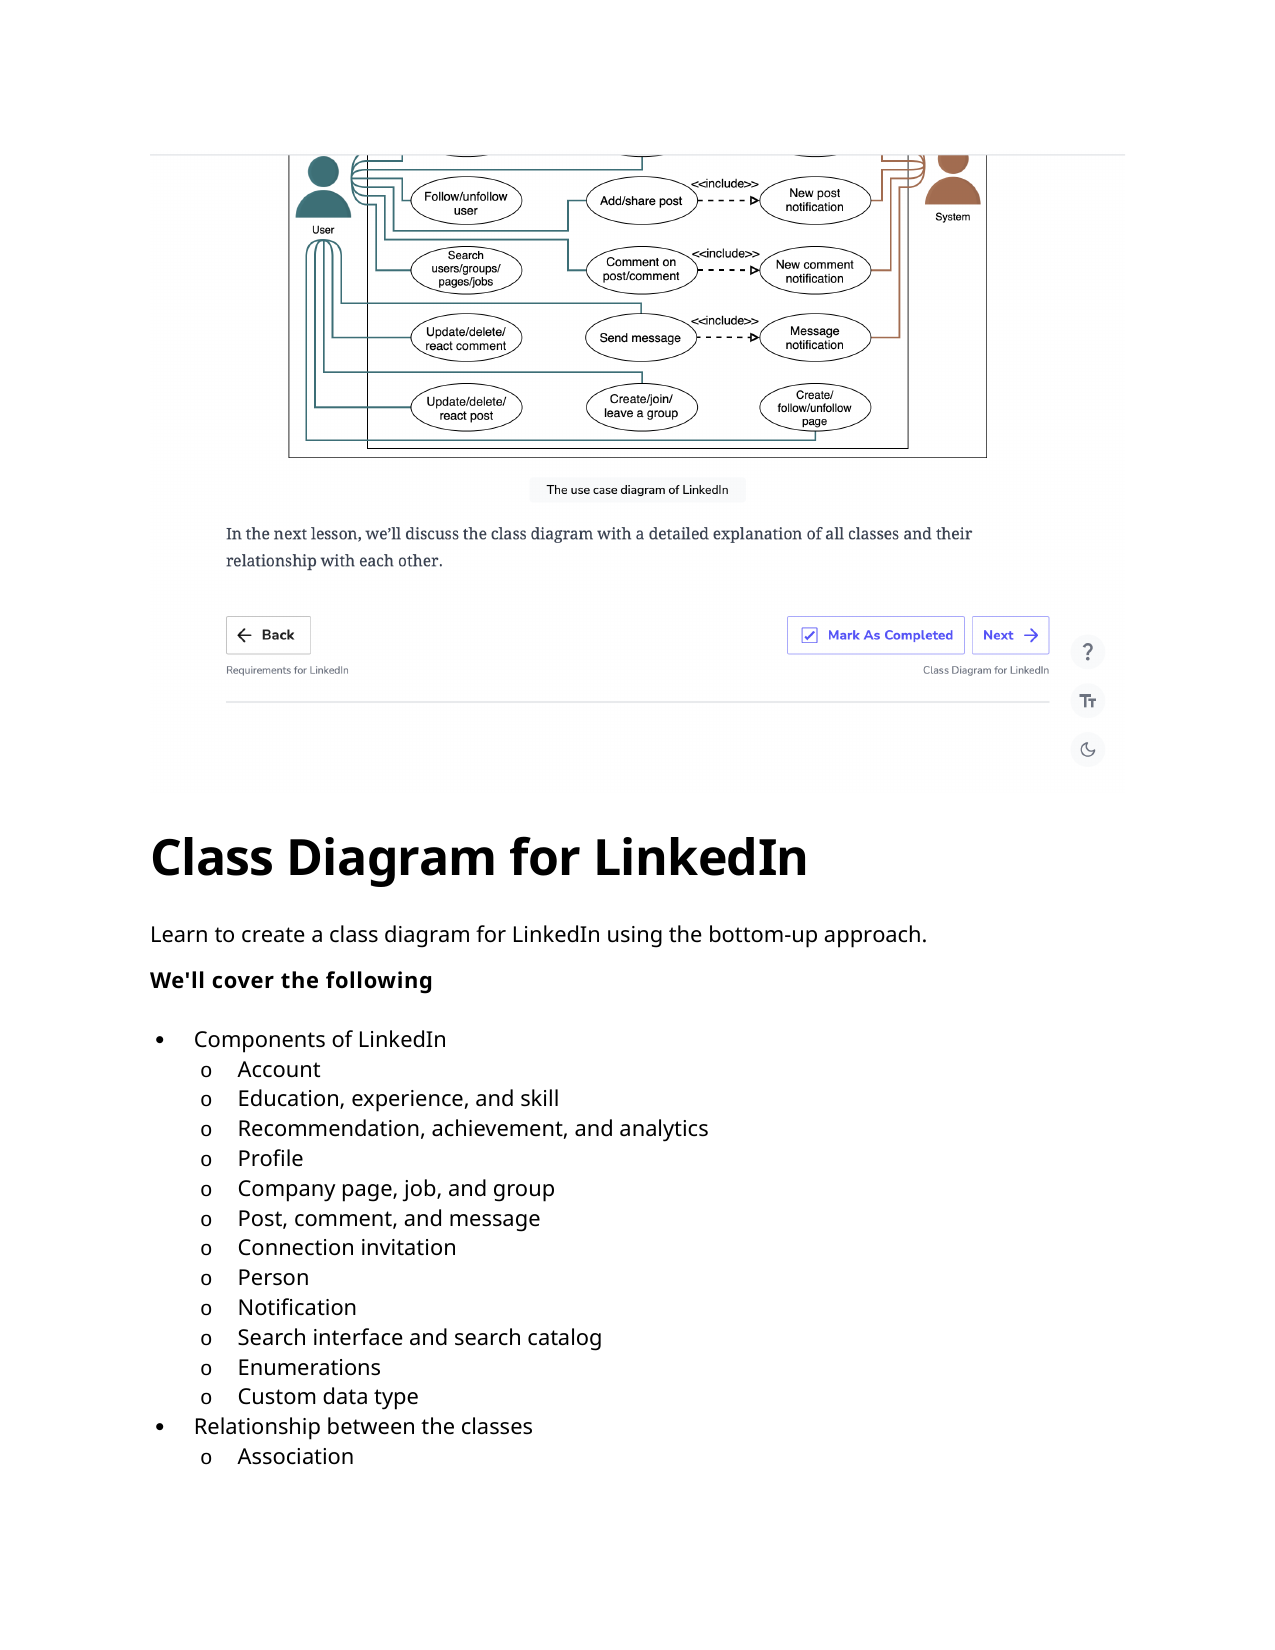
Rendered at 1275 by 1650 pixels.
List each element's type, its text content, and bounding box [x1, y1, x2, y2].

list Notification [200, 1292, 1125, 1322]
list Profile [200, 1143, 1125, 1173]
list Search interface and search catalog [200, 1322, 1125, 1352]
list Enumerations [200, 1352, 1125, 1381]
list Relationship between the classes [156, 1411, 1125, 1441]
picture [150, 150, 1125, 793]
list Connection invitation [200, 1232, 1125, 1262]
list Association [200, 1441, 1125, 1471]
list Education, experience, and skill [200, 1083, 1125, 1113]
text Learn to create a class diagram for LinkedIn using the bottom-up approach. [150, 919, 1125, 949]
list Custom data type [200, 1381, 1125, 1411]
list Company page, job, and group [200, 1173, 1125, 1203]
list Account [200, 1054, 1125, 1083]
list Person [200, 1262, 1125, 1292]
subtitle Class Diagram for LinkedIn [150, 822, 1125, 890]
list Components of LinkedIn [156, 1024, 1125, 1054]
list Post, comment, and message [200, 1203, 1125, 1232]
text We'll cover the following [150, 965, 1125, 995]
list Recommendation, achievement, and analytics [200, 1113, 1125, 1143]
